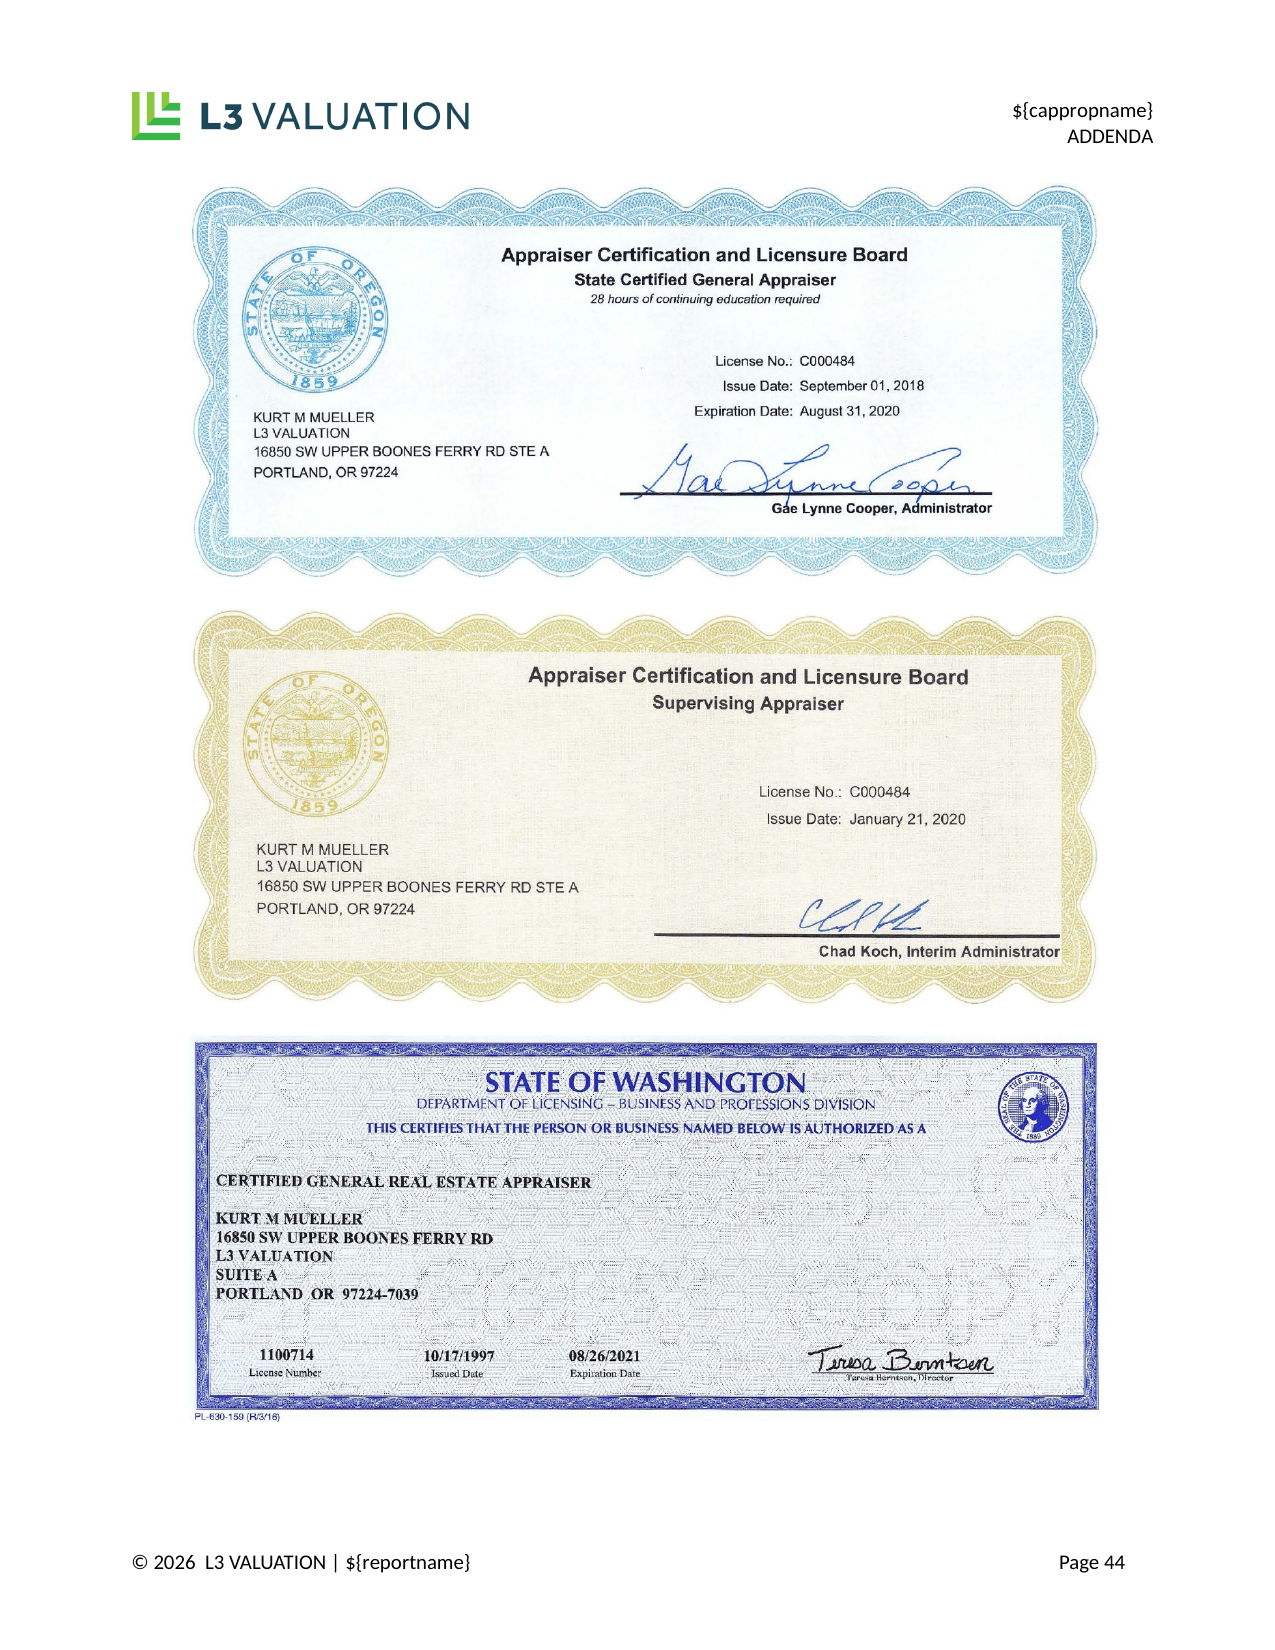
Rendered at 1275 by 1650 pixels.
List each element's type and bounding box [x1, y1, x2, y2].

picture [168, 183, 1125, 1422]
picture [116, 75, 483, 156]
